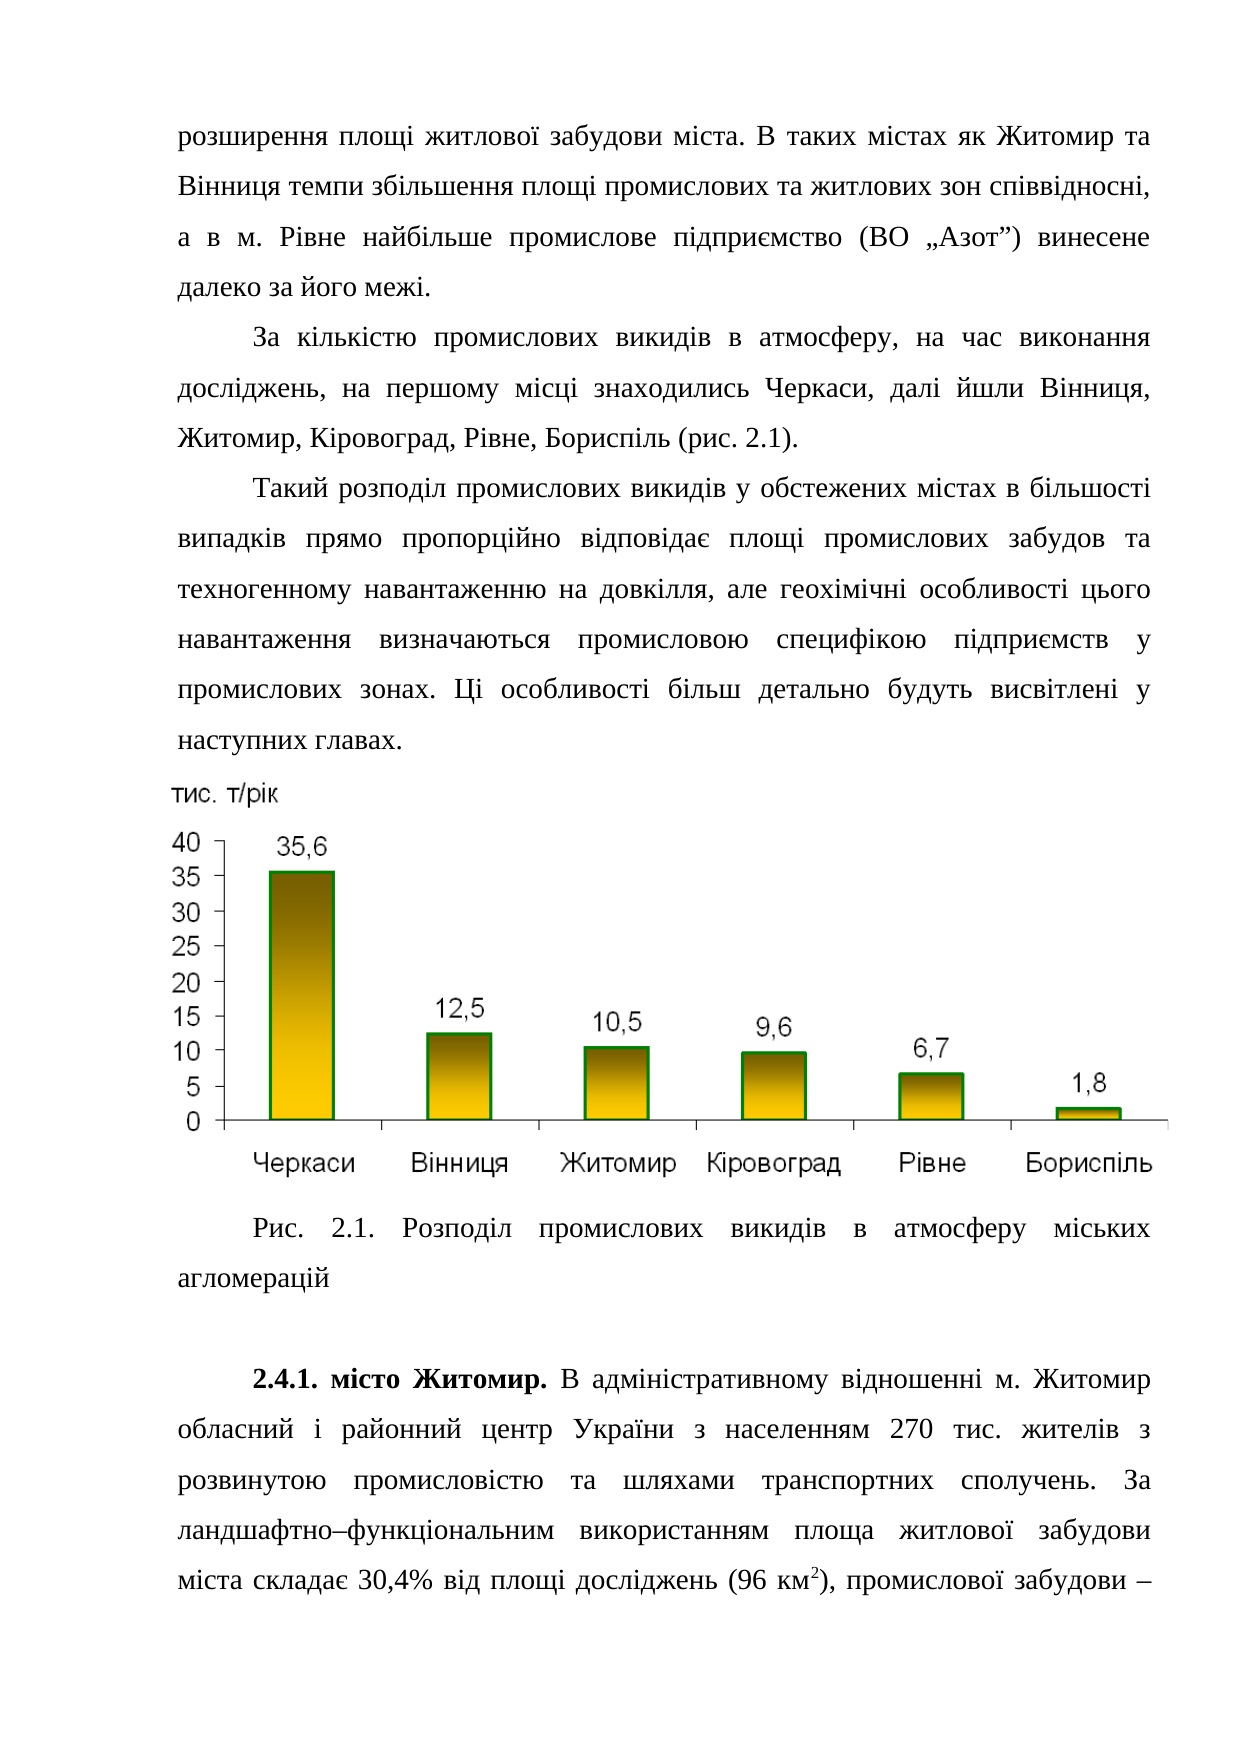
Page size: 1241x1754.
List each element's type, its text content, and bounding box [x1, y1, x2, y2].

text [177, 118, 1152, 303]
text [177, 1361, 1152, 1596]
text Рис. 2.1. Розподіл промислових викидів в атмосферу міських агломерацій [177, 1210, 1152, 1294]
text Такий розподіл промислових викидів у обстежених містах в більшості випадків прямо пропорційно відповідає площі промислових забудов та техногенному навантаженню на довкілля, але геохімічні особливості цього навантаження визначаються промисловою специфікою підприємств у промислових зонах. Ці особливості більш детально будуть висвітлені у наступних главах. [177, 470, 1152, 755]
text За кількістю промислових викидів в атмосферу, на час виконання досліджень, на першому місці знаходились Черкаси, далі йшли Вінниця, Житомир, Кіровоград, Рівне, Бориспіль (рис. 2.1). [177, 319, 1152, 453]
picture [164, 772, 1169, 1192]
